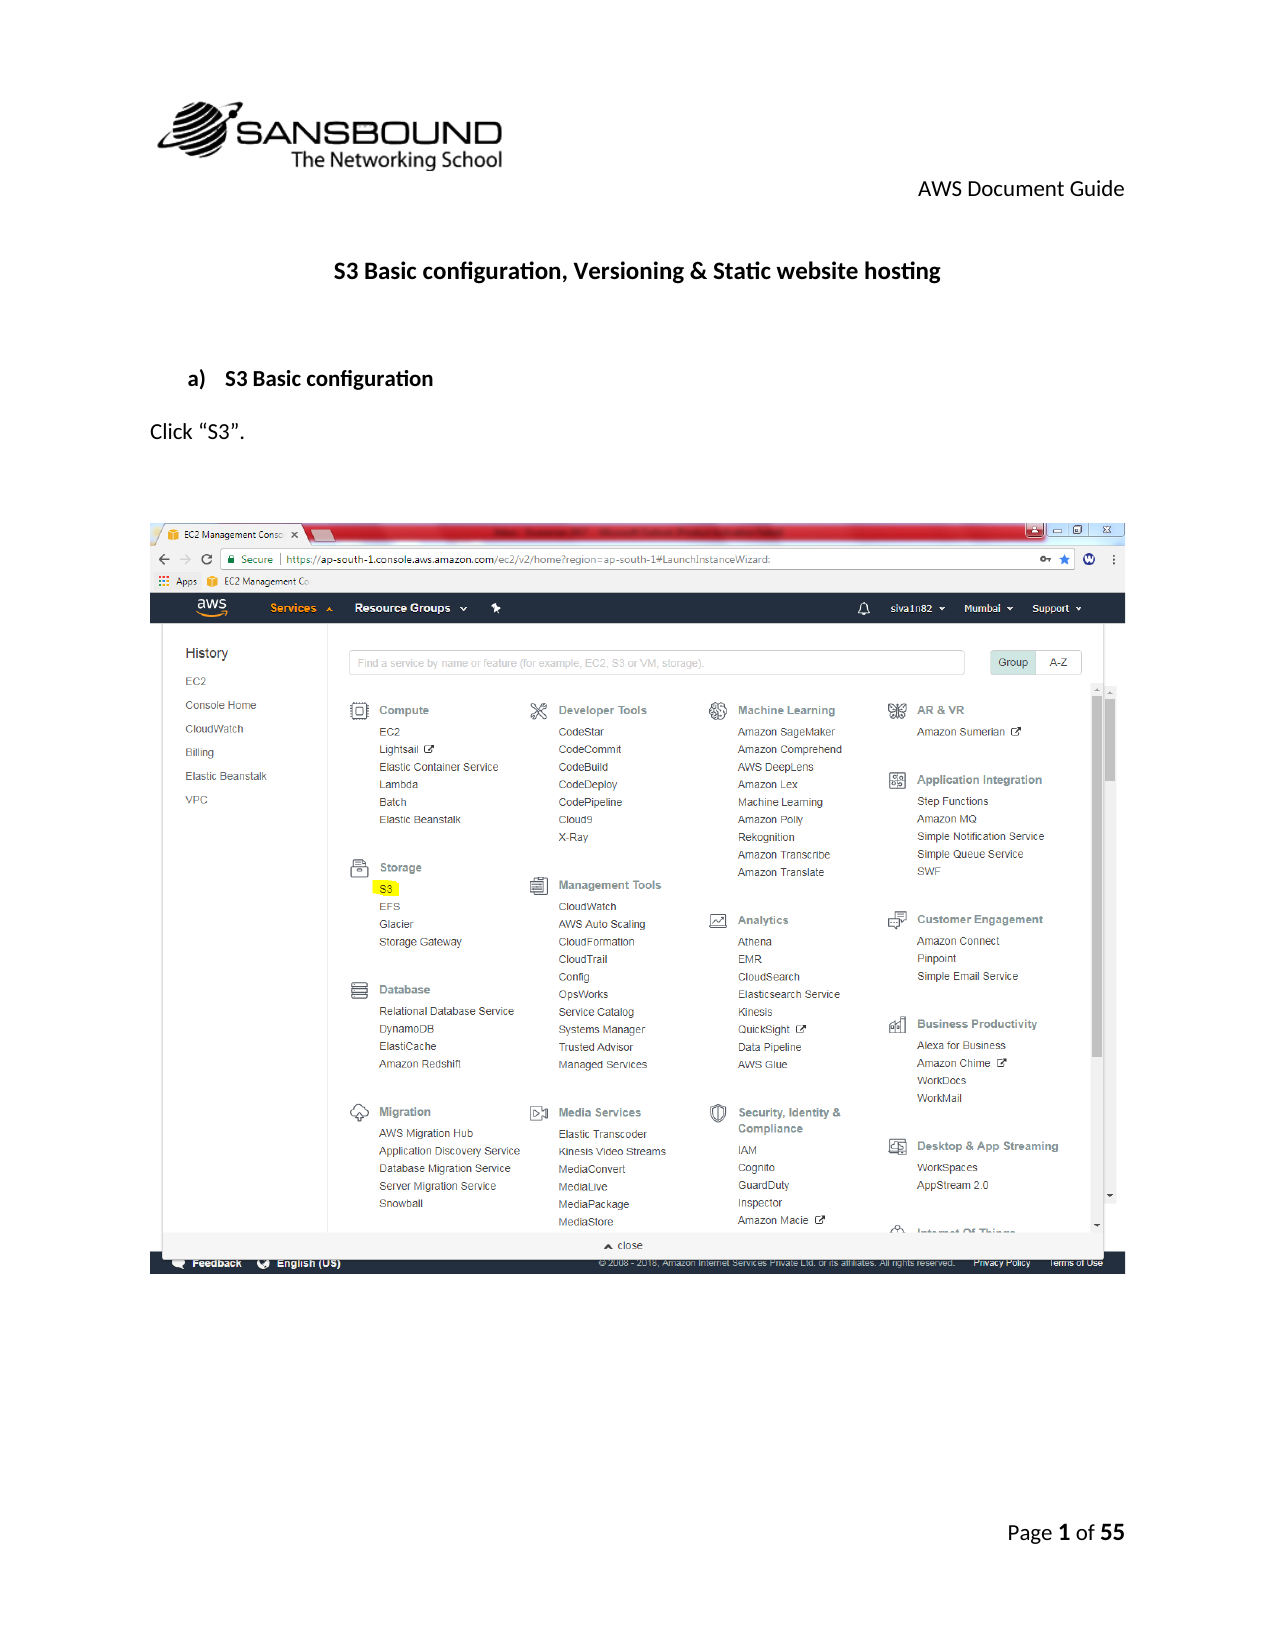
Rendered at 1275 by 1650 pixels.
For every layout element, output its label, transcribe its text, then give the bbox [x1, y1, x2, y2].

text Click “S3”. [150, 417, 1125, 445]
list S3 Basic configuration [187, 364, 1125, 392]
picture [150, 523, 1125, 1274]
picture [150, 75, 514, 197]
text S3 Basic configuration, Versioning & Static website hosting [150, 255, 1125, 286]
